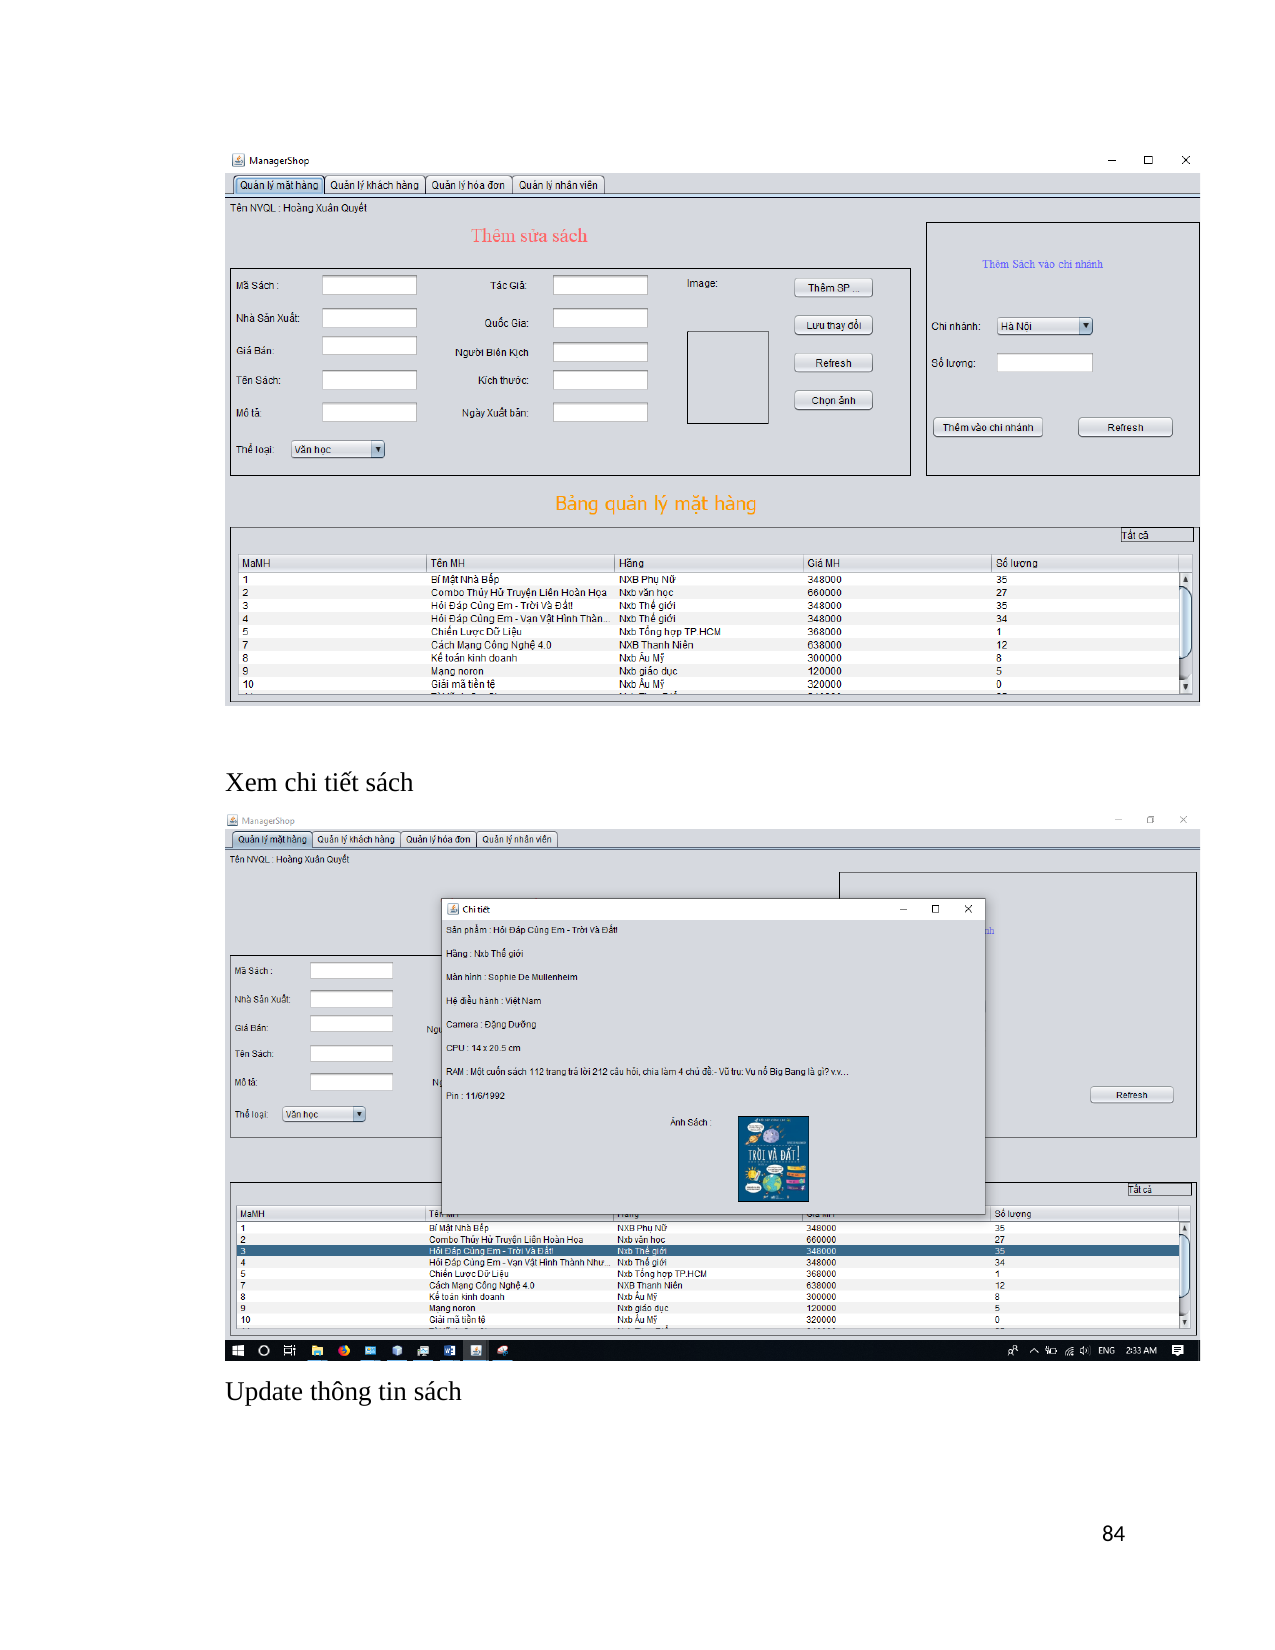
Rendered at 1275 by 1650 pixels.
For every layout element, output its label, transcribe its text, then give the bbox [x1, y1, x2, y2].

list Update thông tin sách [225, 1375, 1125, 1406]
picture [225, 812, 1200, 1361]
picture [225, 150, 1200, 706]
list Xem chi tiết sách [225, 766, 1125, 797]
